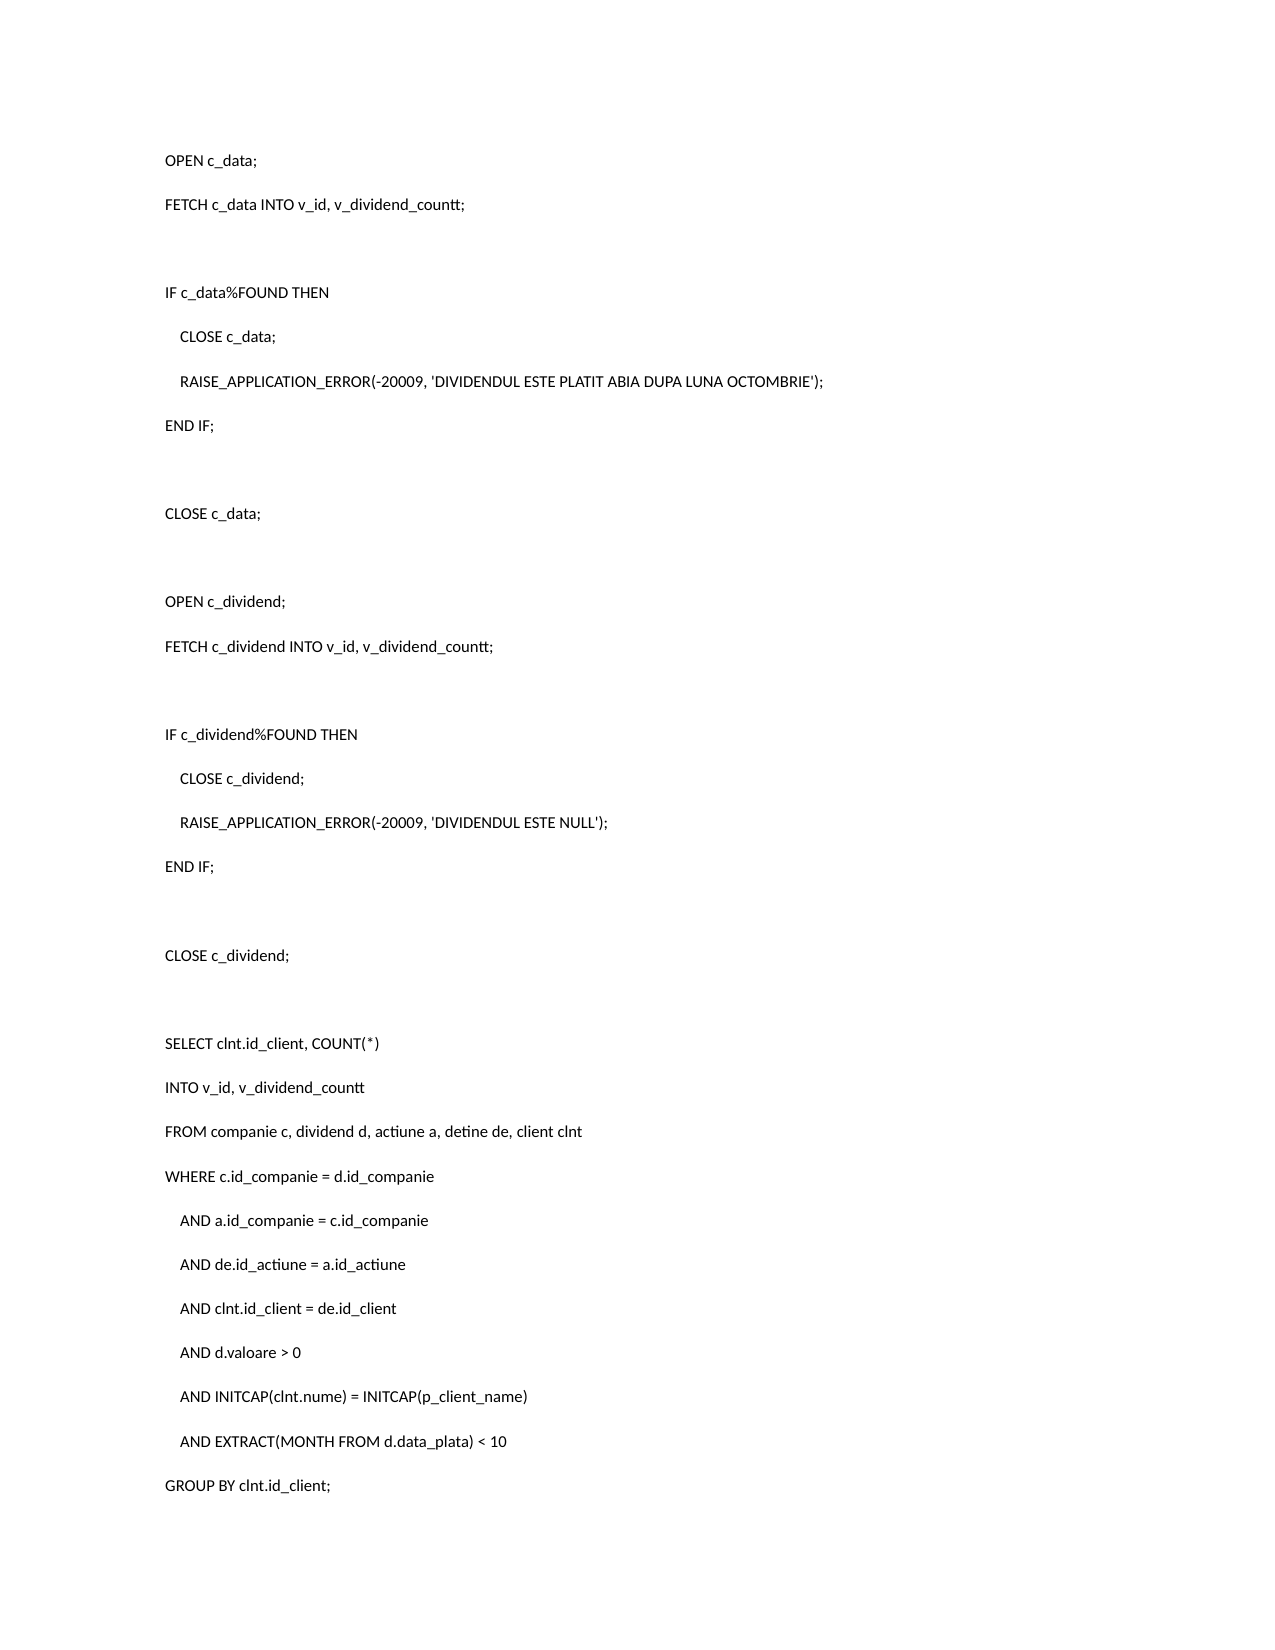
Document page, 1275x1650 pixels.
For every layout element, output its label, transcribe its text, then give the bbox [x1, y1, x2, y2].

text END IF; [150, 857, 1125, 877]
text FETCH c_dividend INTO v_id, v_dividend_countt; [150, 636, 1125, 656]
text RAISE_APPLICATION_ERROR(-20009, 'DIVIDENDUL ESTE PLATIT ABIA DUPA LUNA OCTOMBRIE'); [150, 371, 1125, 391]
text AND clnt.id_client = de.id_client [150, 1298, 1125, 1319]
text FROM companie c, dividend d, actiune a, detine de, client clnt [150, 1122, 1125, 1142]
text AND de.id_actiune = a.id_actiune [150, 1254, 1125, 1274]
text SELECT clnt.id_client, COUNT(*) [150, 1033, 1125, 1054]
text END IF; [150, 415, 1125, 435]
text AND EXTRACT(MONTH FROM d.data_plata) < 10 [150, 1431, 1125, 1451]
text FETCH c_data INTO v_id, v_dividend_countt; [150, 194, 1125, 214]
text CLOSE c_dividend; [150, 768, 1125, 789]
text CLOSE c_dividend; [150, 945, 1125, 965]
text RAISE_APPLICATION_ERROR(-20009, 'DIVIDENDUL ESTE NULL'); [150, 812, 1125, 833]
text IF c_dividend%FOUND THEN [150, 724, 1125, 744]
text OPEN c_data; [150, 150, 1125, 170]
text AND a.id_companie = c.id_companie [150, 1210, 1125, 1230]
text IF c_data%FOUND THEN [150, 282, 1125, 303]
text OPEN c_dividend; [150, 592, 1125, 612]
text GROUP BY clnt.id_client; [150, 1475, 1125, 1495]
text AND d.valoare > 0 [150, 1342, 1125, 1363]
text WHERE c.id_companie = d.id_companie [150, 1166, 1125, 1186]
text AND INITCAP(clnt.nume) = INITCAP(p_client_name) [150, 1387, 1125, 1407]
text CLOSE c_data; [150, 327, 1125, 347]
text INTO v_id, v_dividend_countt [150, 1077, 1125, 1098]
text CLOSE c_data; [150, 503, 1125, 524]
